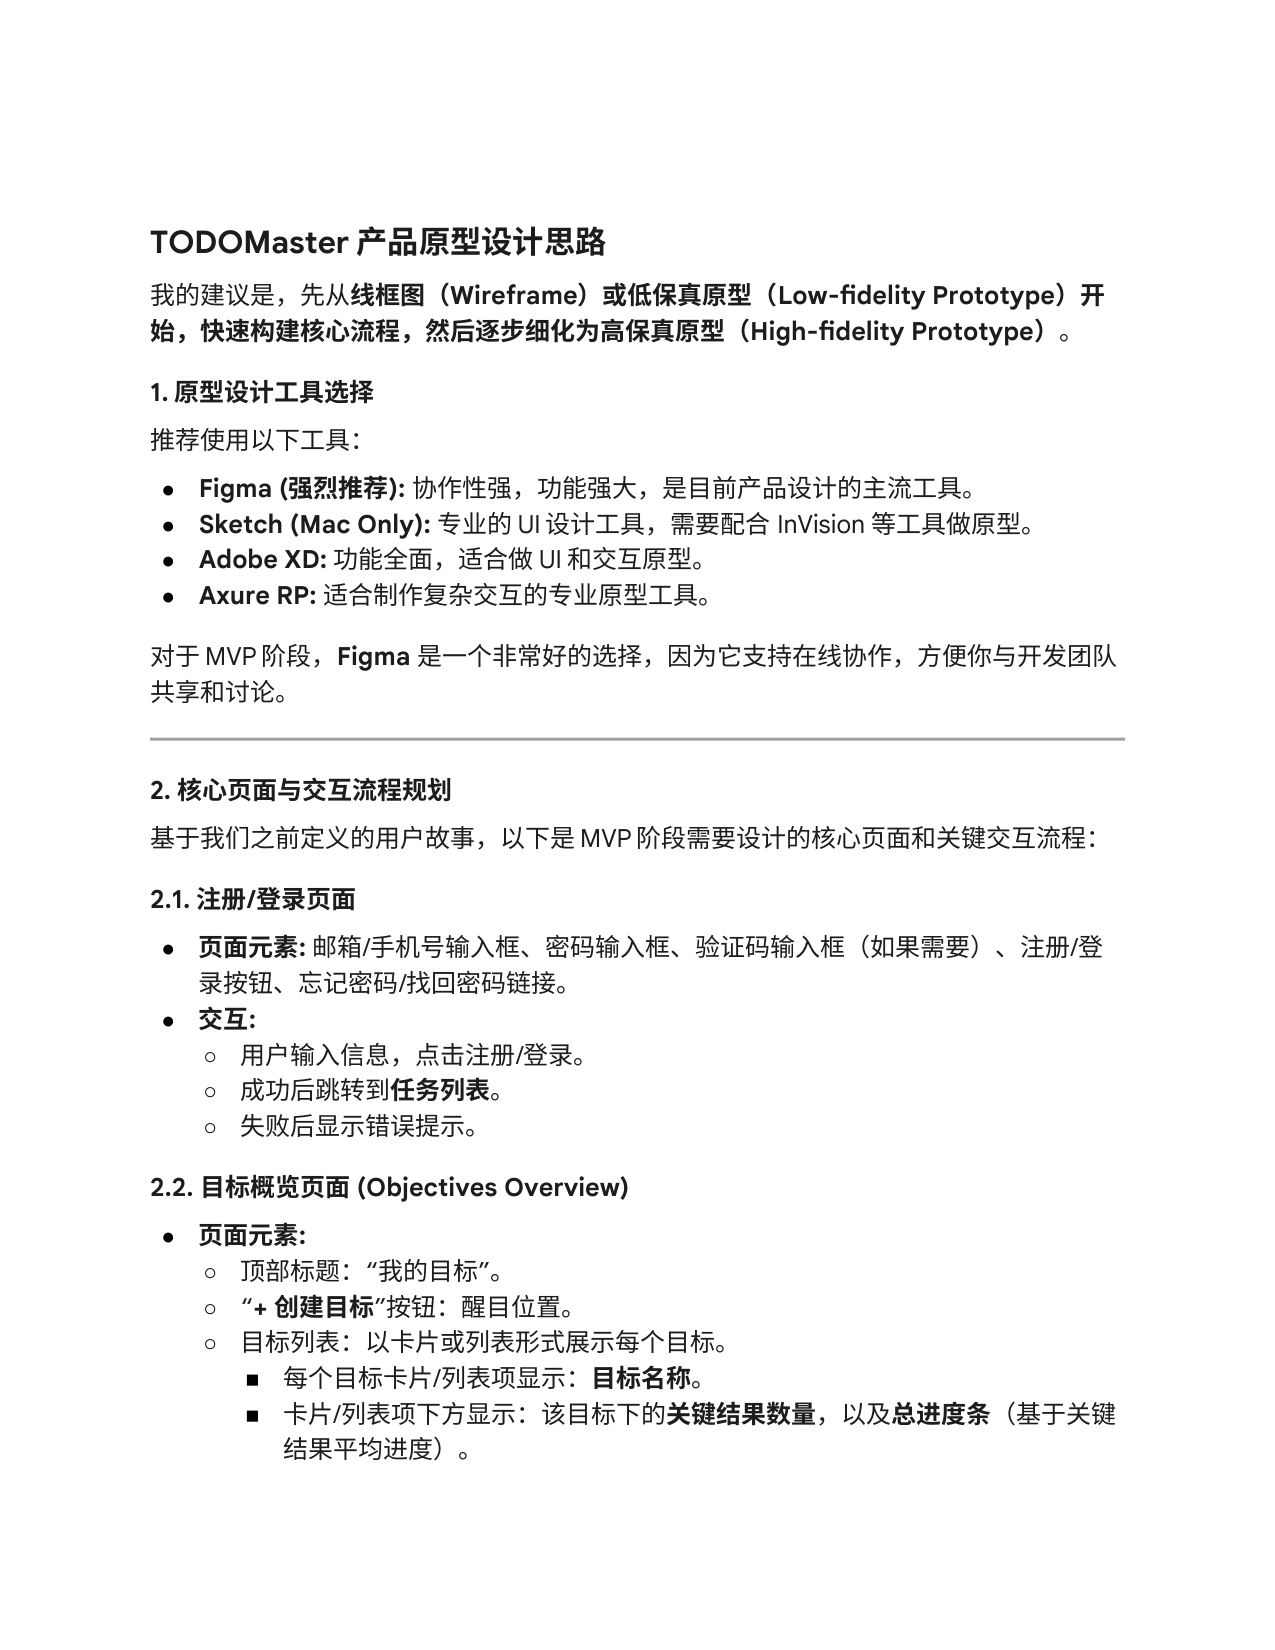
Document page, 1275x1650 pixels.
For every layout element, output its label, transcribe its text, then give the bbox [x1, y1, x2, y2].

list 每个目标卡片/列表项显示：目标名称。 [245, 1363, 1125, 1394]
list Sketch (Mac Only): 专业的UI设计工具，需要配合 InVision 等工具做原型。 [161, 509, 1125, 540]
text 我的建议是，先从线框图（Wireframe）或低保真原型（Low-fidelity Prototype）开始，快速构建核心流程，然后逐步细化为高保真原型（High-fidelity Prototype）。 [150, 280, 1125, 347]
list 目标列表：以卡片或列表形式展示每个目标。 [203, 1327, 1125, 1359]
list 页面元素: 邮箱/手机号输入框、密码输入框、验证码输入框（如果需要）、注册/登录按钮、忘记密码/找回密码链接。 [161, 933, 1125, 1000]
list 失败后显示错误提示。 [203, 1111, 1125, 1143]
list 顶部标题：“我的目标”。 [203, 1256, 1125, 1287]
list Figma (强烈推荐): 协作性强，功能强大，是目前产品设计的主流工具。 [161, 473, 1125, 504]
subtitle TODOMaster 产品原型设计思路 [150, 223, 1125, 262]
subtitle 2.2. 目标概览页面 (Objectives Overview) [150, 1172, 1125, 1203]
list “+ 创建目标”按钮：醒目位置。 [203, 1292, 1125, 1323]
subtitle 2. 核心页面与交互流程规划 [150, 741, 1125, 807]
list 用户输入信息，点击注册/登录。 [203, 1040, 1125, 1071]
text 对于MVP阶段，Figma 是一个非常好的选择，因为它支持在线协作，方便你与开发团队共享和讨论。 [150, 641, 1125, 708]
subtitle 2.1. 注册/登录页面 [150, 884, 1125, 916]
list Adobe XD: 功能全面，适合做UI和交互原型。 [161, 545, 1125, 576]
list 卡片/列表项下方显示：该目标下的关键结果数量，以及总进度条（基于关键结果平均进度）。 [245, 1399, 1125, 1466]
text 推荐使用以下工具： [150, 425, 1125, 456]
list Axure RP: 适合制作复杂交互的专业原型工具。 [161, 580, 1125, 612]
list 页面元素: [161, 1220, 1125, 1252]
list 成功后跳转到任务列表。 [203, 1076, 1125, 1107]
subtitle 1. 原型设计工具选择 [150, 377, 1125, 408]
text 基于我们之前定义的用户故事，以下是MVP阶段需要设计的核心页面和关键交互流程： [150, 824, 1125, 855]
list 交互: [161, 1004, 1125, 1036]
